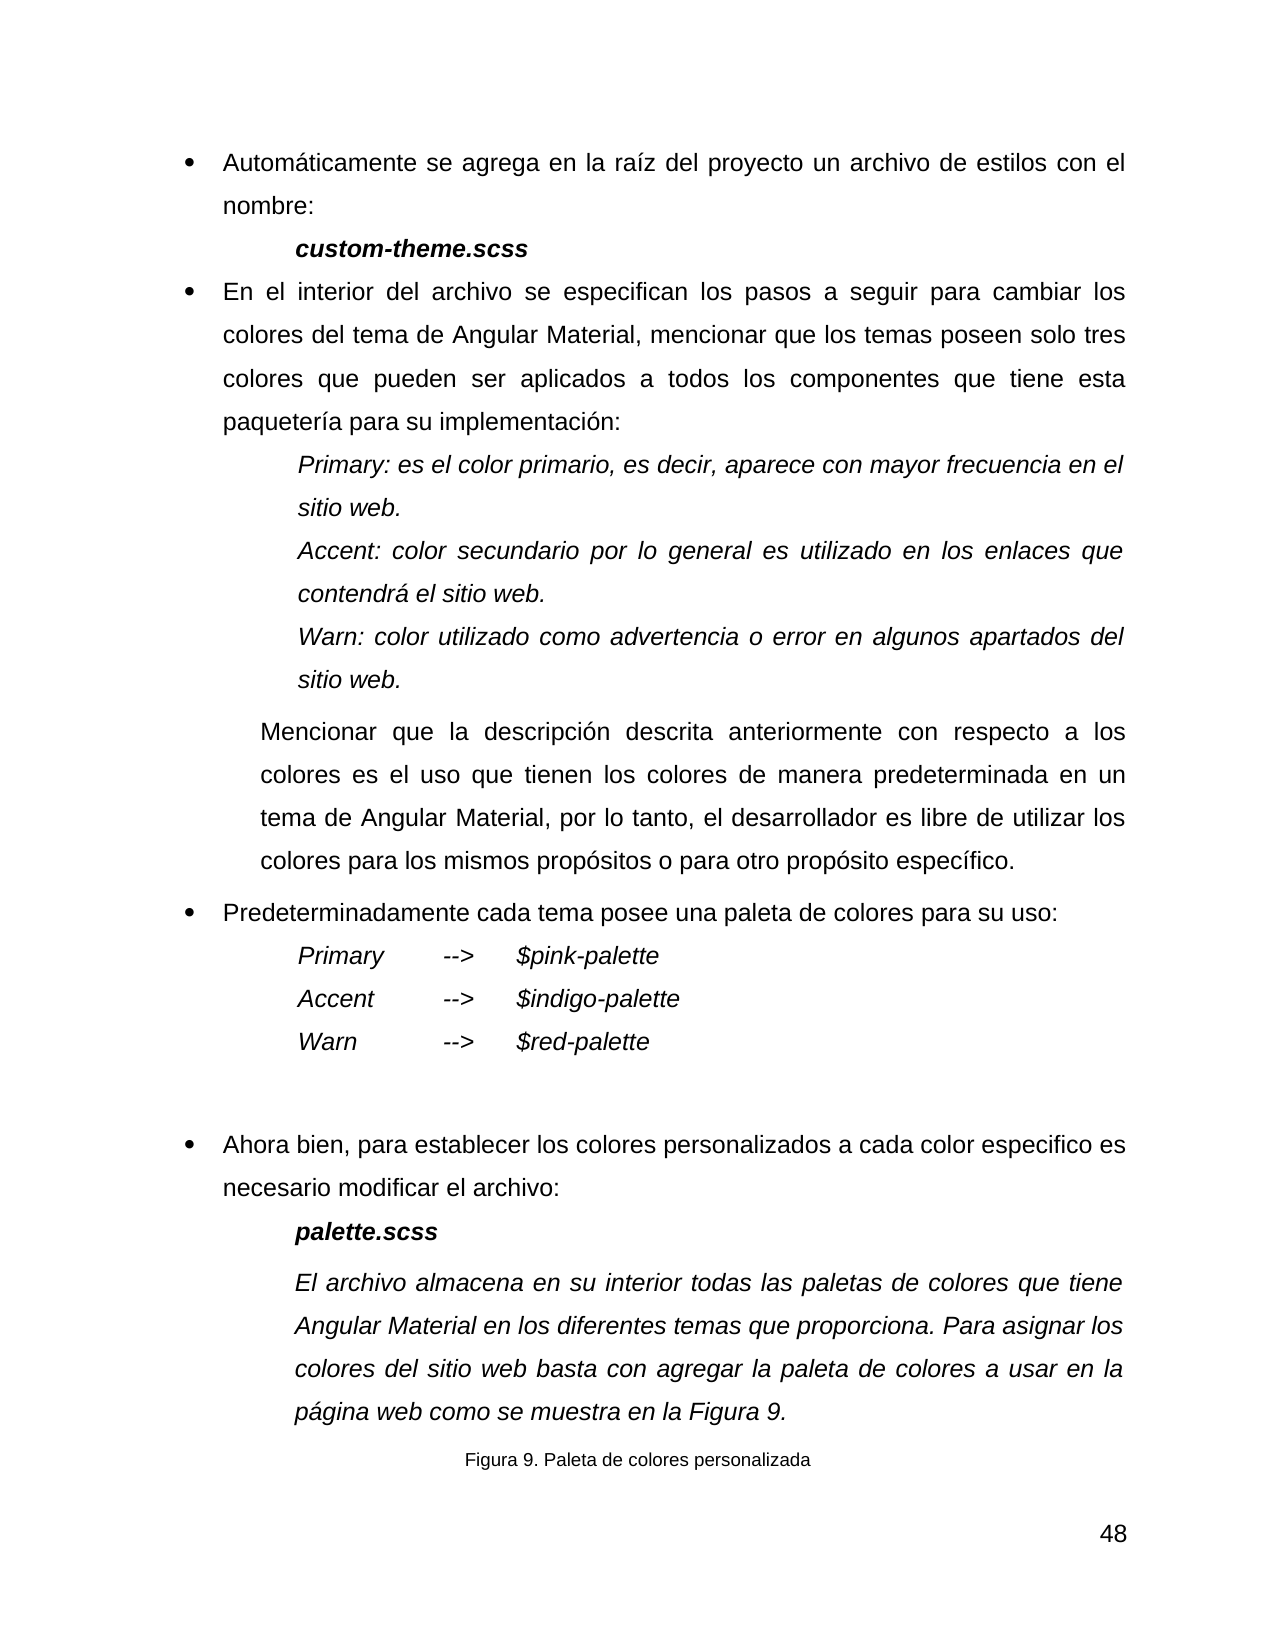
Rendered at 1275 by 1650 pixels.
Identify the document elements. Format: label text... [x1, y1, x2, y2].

list palette.scss [295, 1216, 1127, 1245]
list Predeterminadamente cada tema posee una paleta de colores para su uso: [185, 898, 1127, 927]
text Figura 9. Paleta de colores personalizada [148, 1449, 1127, 1470]
list Automáticamente se agrega en la raíz del proyecto un archivo de estilos con el nombre: [185, 148, 1127, 220]
list Accent --> $indigo-palette [298, 984, 1127, 1013]
list En el interior del archivo se especifican los pasos a seguir para cambiar los colores del tema de Angular Material, mencionar que los temas poseen solo tres colores que pueden ser aplicados a todos los componentes que tiene esta paquetería para su implementación: [185, 277, 1127, 435]
text Mencionar que la descripción descrita anteriormente con respecto a los colores es el uso que tienen los colores de manera predeterminada en un tema de Angular Material, por lo tanto, el desarrollador es libre de utilizar los colores para los mismos propósitos o para otro propósito específico. [260, 717, 1127, 875]
list Primary --> $pink-palette [298, 941, 1127, 970]
list Warn --> $red-palette [298, 1027, 1127, 1056]
list Warn: color utilizado como advertencia o error en algunos apartados del sitio web. [298, 622, 1127, 694]
list Accent: color secundario por lo general es utilizado en los enlaces que contendrá el sitio web. [298, 536, 1127, 608]
list Primary: es el color primario, es decir, aparece con mayor frecuencia en el sitio web. [298, 450, 1127, 522]
list Ahora bien, para establecer los colores personalizados a cada color especifico es necesario modificar el archivo: [185, 1130, 1127, 1202]
list custom-theme.scss [295, 234, 1127, 263]
text El archivo almacena en su interior todas las paletas de colores que tiene Angular Material en los diferentes temas que proporciona. Para asignar los colores del sitio web basta con agregar la paleta de colores a usar en la página web como se muestra en la Figura 9. [294, 1268, 1127, 1426]
